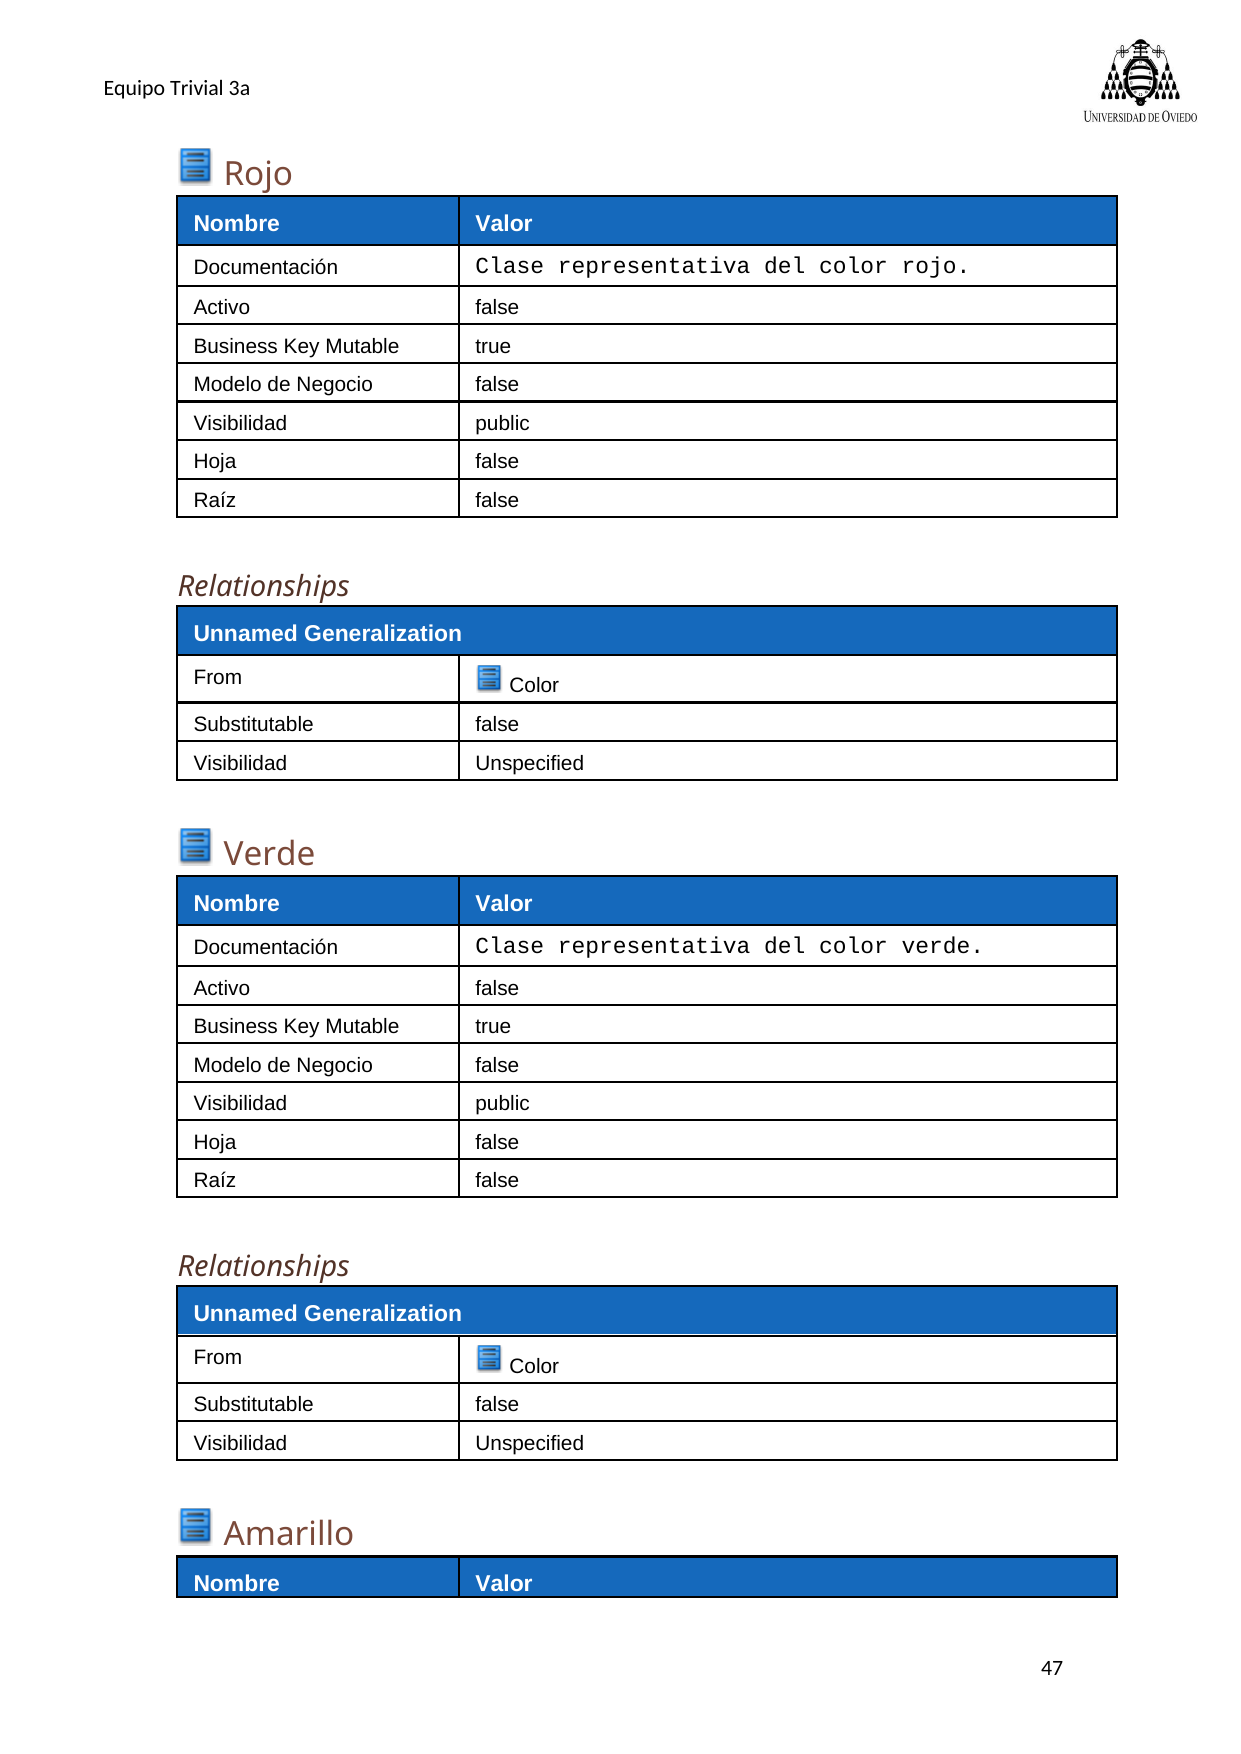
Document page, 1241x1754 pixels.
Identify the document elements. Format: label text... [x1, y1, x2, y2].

table_cell Modelo de Negocio [178, 1044, 458, 1081]
subtitle Verde [177, 828, 1063, 875]
table_cell Raíz [178, 480, 458, 516]
table_cell false [460, 441, 1116, 477]
subtitle Rojo [177, 148, 1063, 195]
table_cell Unspecified [460, 742, 1116, 778]
table_cell Documentación [178, 926, 458, 965]
table_cell Visibilidad [178, 403, 458, 439]
table_header Unnamed Generalization [178, 607, 1116, 654]
subtitle Amarillo [177, 1508, 1063, 1555]
picture [177, 827, 215, 866]
table_header Valor [460, 877, 1116, 924]
table_header Valor [460, 197, 1116, 244]
table_cell From [178, 1337, 458, 1382]
table_cell Business Key Mutable [178, 325, 458, 362]
table_cell Unspecified [460, 1422, 1116, 1459]
table_cell Hoja [178, 441, 458, 477]
table_cell Activo [178, 967, 458, 1003]
subtitle Relationships [177, 1246, 1063, 1285]
table_cell Business Key Mutable [178, 1006, 458, 1042]
picture [475, 664, 504, 693]
table_cell false [460, 1044, 1116, 1081]
table_cell Visibilidad [178, 742, 458, 778]
table_cell false [460, 1384, 1116, 1420]
table_cell false [460, 364, 1116, 400]
table_header Nombre [178, 877, 458, 924]
table_cell false [460, 480, 1116, 516]
picture [177, 1508, 215, 1546]
table_header Unnamed Generalization [178, 1287, 1116, 1334]
table_header Nombre [178, 1558, 458, 1596]
table_cell Color [460, 1337, 1116, 1382]
table_cell Substitutable [178, 1384, 458, 1420]
table_cell public [460, 1083, 1116, 1119]
table_cell Clase representativa del color rojo. [460, 246, 1116, 285]
table_cell false [460, 287, 1116, 323]
table_cell Clase representativa del color verde. [460, 926, 1116, 965]
table_cell true [460, 1006, 1116, 1042]
table_cell false [460, 1160, 1116, 1196]
picture [1077, 35, 1198, 123]
subtitle Relationships [177, 565, 1063, 605]
table_cell From [178, 656, 458, 701]
table_header Valor [460, 1558, 1116, 1596]
table_cell Hoja [178, 1121, 458, 1158]
table_cell Modelo de Negocio [178, 364, 458, 400]
table_cell false [460, 704, 1116, 740]
table_cell public [460, 403, 1116, 439]
table_cell false [460, 967, 1116, 1003]
table_cell Color [460, 656, 1116, 701]
table_cell Activo [178, 287, 458, 323]
picture [475, 1345, 504, 1373]
table_cell Visibilidad [178, 1083, 458, 1119]
table_cell true [460, 325, 1116, 362]
table_cell Visibilidad [178, 1422, 458, 1459]
table_cell Raíz [178, 1160, 458, 1196]
table_header Nombre [178, 197, 458, 244]
table_cell Substitutable [178, 704, 458, 740]
table_cell Documentación [178, 246, 458, 285]
table_cell false [460, 1121, 1116, 1158]
picture [177, 147, 215, 186]
